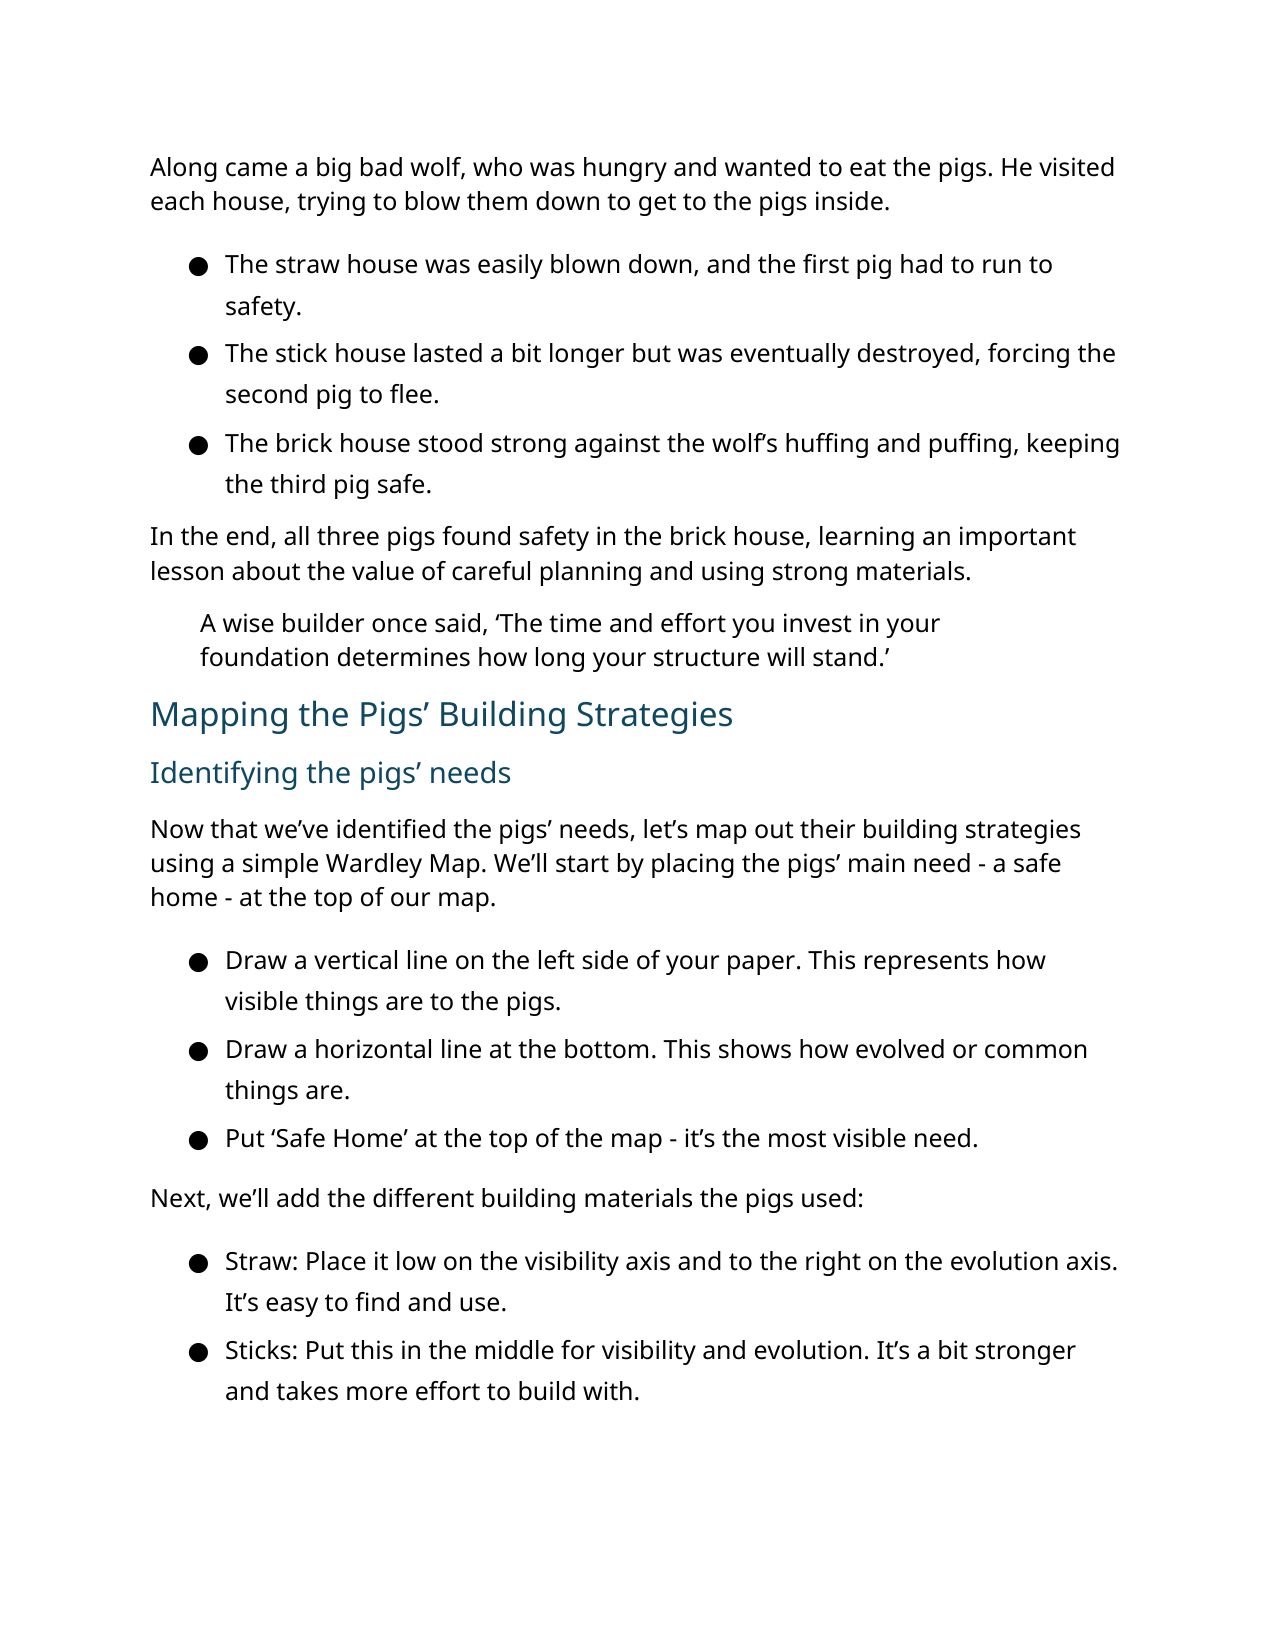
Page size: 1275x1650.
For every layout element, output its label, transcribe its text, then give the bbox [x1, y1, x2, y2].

text Next, we’ll add the different building materials the pigs used: [150, 1180, 1125, 1214]
subtitle Identifying the pigs’ needs [150, 753, 1125, 792]
list The stick house lasted a bit longer but was eventually destroyed, forcing the second pig to flee. [187, 326, 1125, 411]
text Along came a big bad wolf, who was hungry and wanted to eat the pigs. He visited each house, trying to blow them down to get to the pigs inside. [150, 150, 1125, 218]
list Straw: Place it low on the visibility axis and to the right on the evolution axis. It’s easy to find and use. [187, 1233, 1125, 1318]
text In the end, all three pigs found safety in the brick house, learning an important lesson about the value of careful planning and using strong materials. [150, 519, 1125, 587]
text A wise builder once said, ‘The time and effort you invest in your foundation determines how long your structure will stand.’ [200, 606, 1075, 674]
text Now that we’ve identified the pigs’ needs, let’s map out their building strategies using a simple Wardley Map. We’ll start by placing the pigs’ main need - a safe home - at the top of our map. [150, 811, 1125, 913]
list Draw a vertical line on the left side of your paper. This represents how visible things are to the pigs. [187, 932, 1125, 1017]
list The straw house was easily blown down, and the first pig had to run to safety. [187, 237, 1125, 322]
subtitle Mapping the Pigs’ Building Strategies [150, 691, 1125, 736]
list Draw a horizontal line at the bottom. This shows how evolved or common things are. [187, 1021, 1125, 1107]
list Put ‘Safe Home’ at the top of the map - it’s the most visible need. [187, 1110, 1125, 1162]
list The brick house stood strong against the wolf’s huffing and puffing, keeping the third pig safe. [187, 415, 1125, 500]
list Sticks: Put this in the middle for visibility and evolution. It’s a bit stronger and takes more effort to build with. [187, 1322, 1125, 1407]
